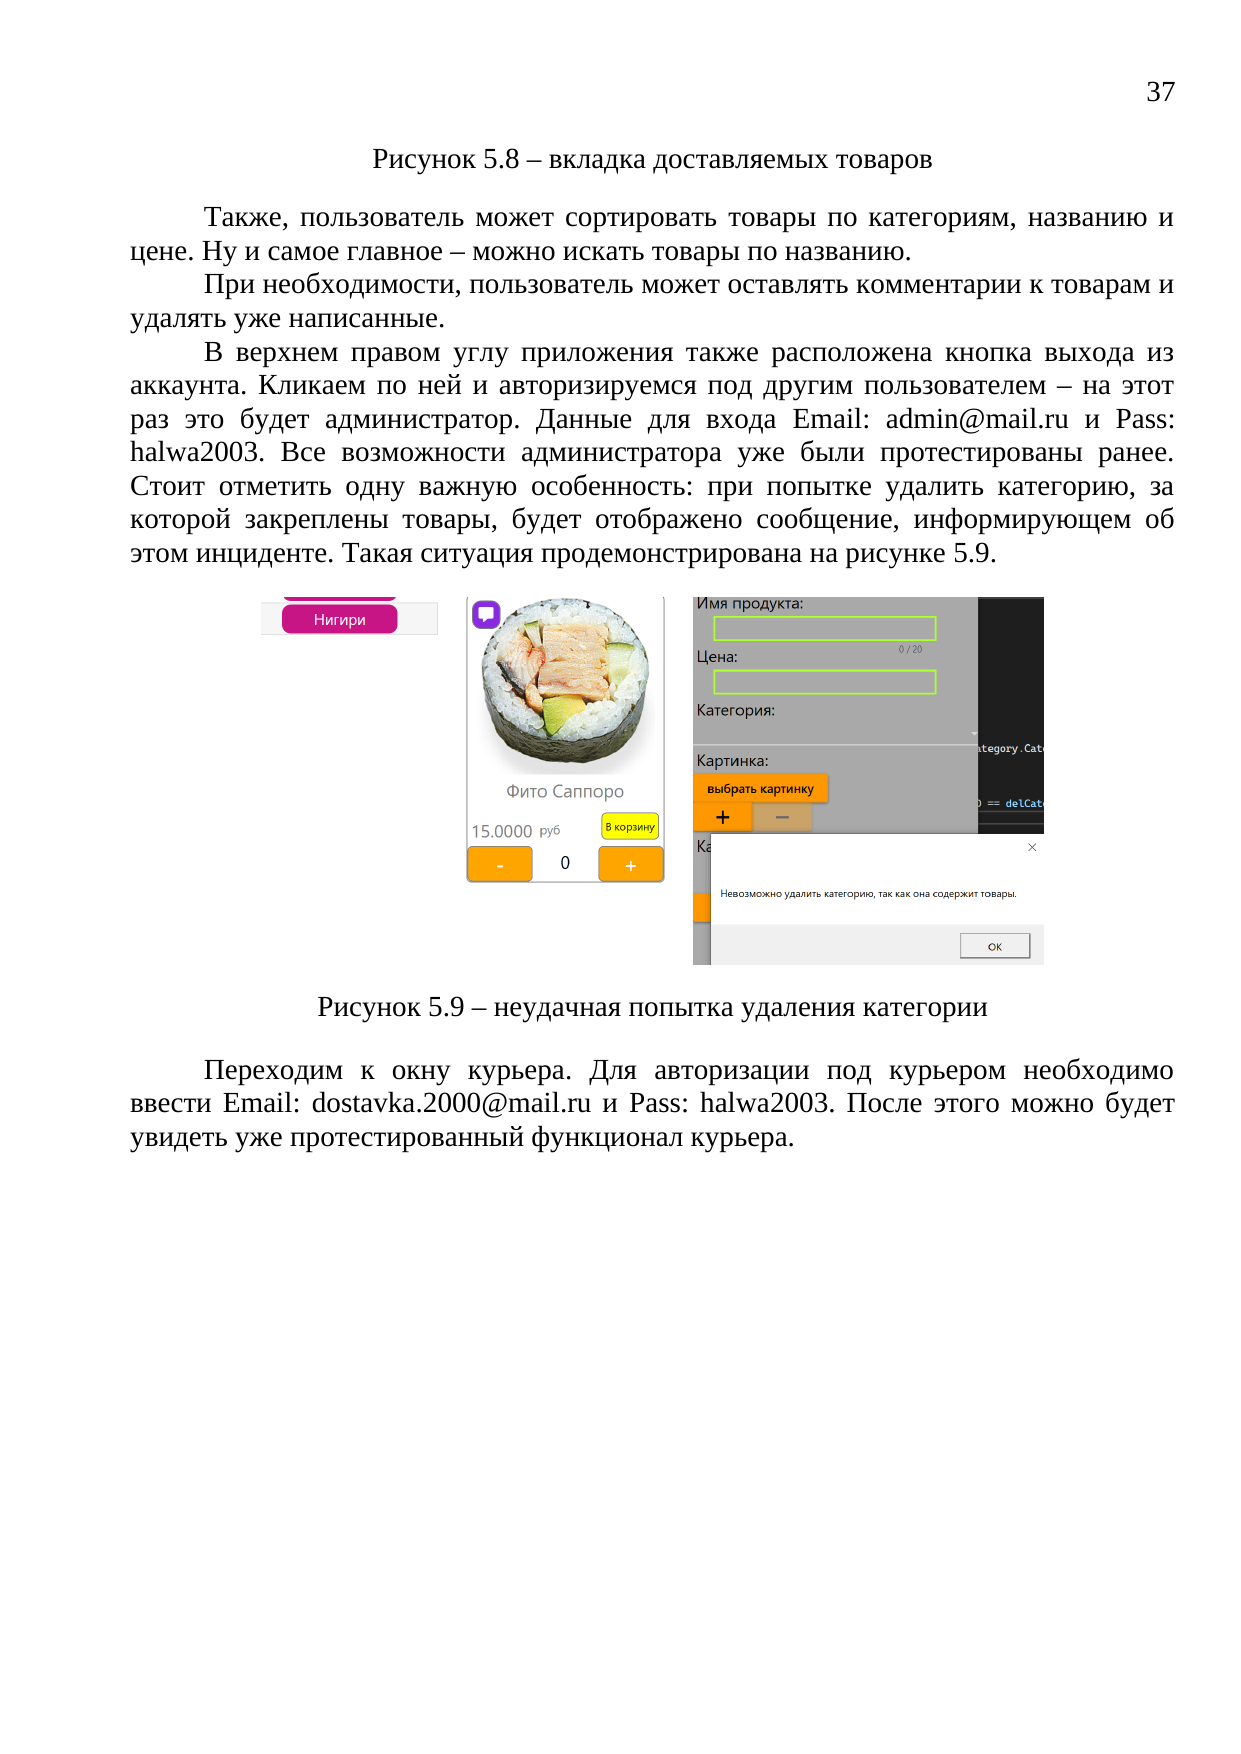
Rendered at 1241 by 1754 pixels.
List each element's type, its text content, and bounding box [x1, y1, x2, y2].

text При необходимости, пользователь может оставлять комментарии к товарам и удалять уже написанные. [130, 267, 1175, 334]
text Также, пользователь может сортировать товары по категориям, названию и цене. Ну и самое главное – можно искать товары по названию. [130, 199, 1175, 267]
text Рисунок 5.8 – вкладка доставляемых товаров [130, 141, 1175, 174]
text В верхнем правом углу приложения также расположена кнопка выхода из аккаунта. Кликаем по ней и авторизируемся под другим пользователем – на этот раз это будет администратор. Данные для входа Email: admin@mail.ru и Pass: halwa2003. Все возможности администратора уже были протестированы ранее. Стоит отметить одну важную особенность: при попытке удалить категорию, за которой закреплены товары, будет отображено сообщение, информирующем об этом инциденте. Такая ситуация продемонстрирована на рисунке 5.9. [130, 334, 1175, 568]
picture [261, 597, 1044, 965]
text Рисунок 5.9 – неудачная попытка удаления категории [130, 989, 1175, 1023]
text Переходим к окну курьера. Для авторизации под курьером необходимо ввести Email: dostavka.2000@mail.ru и Pass: halwa2003. После этого можно будет увидеть уже протестированный функционал курьера. [130, 1052, 1175, 1152]
